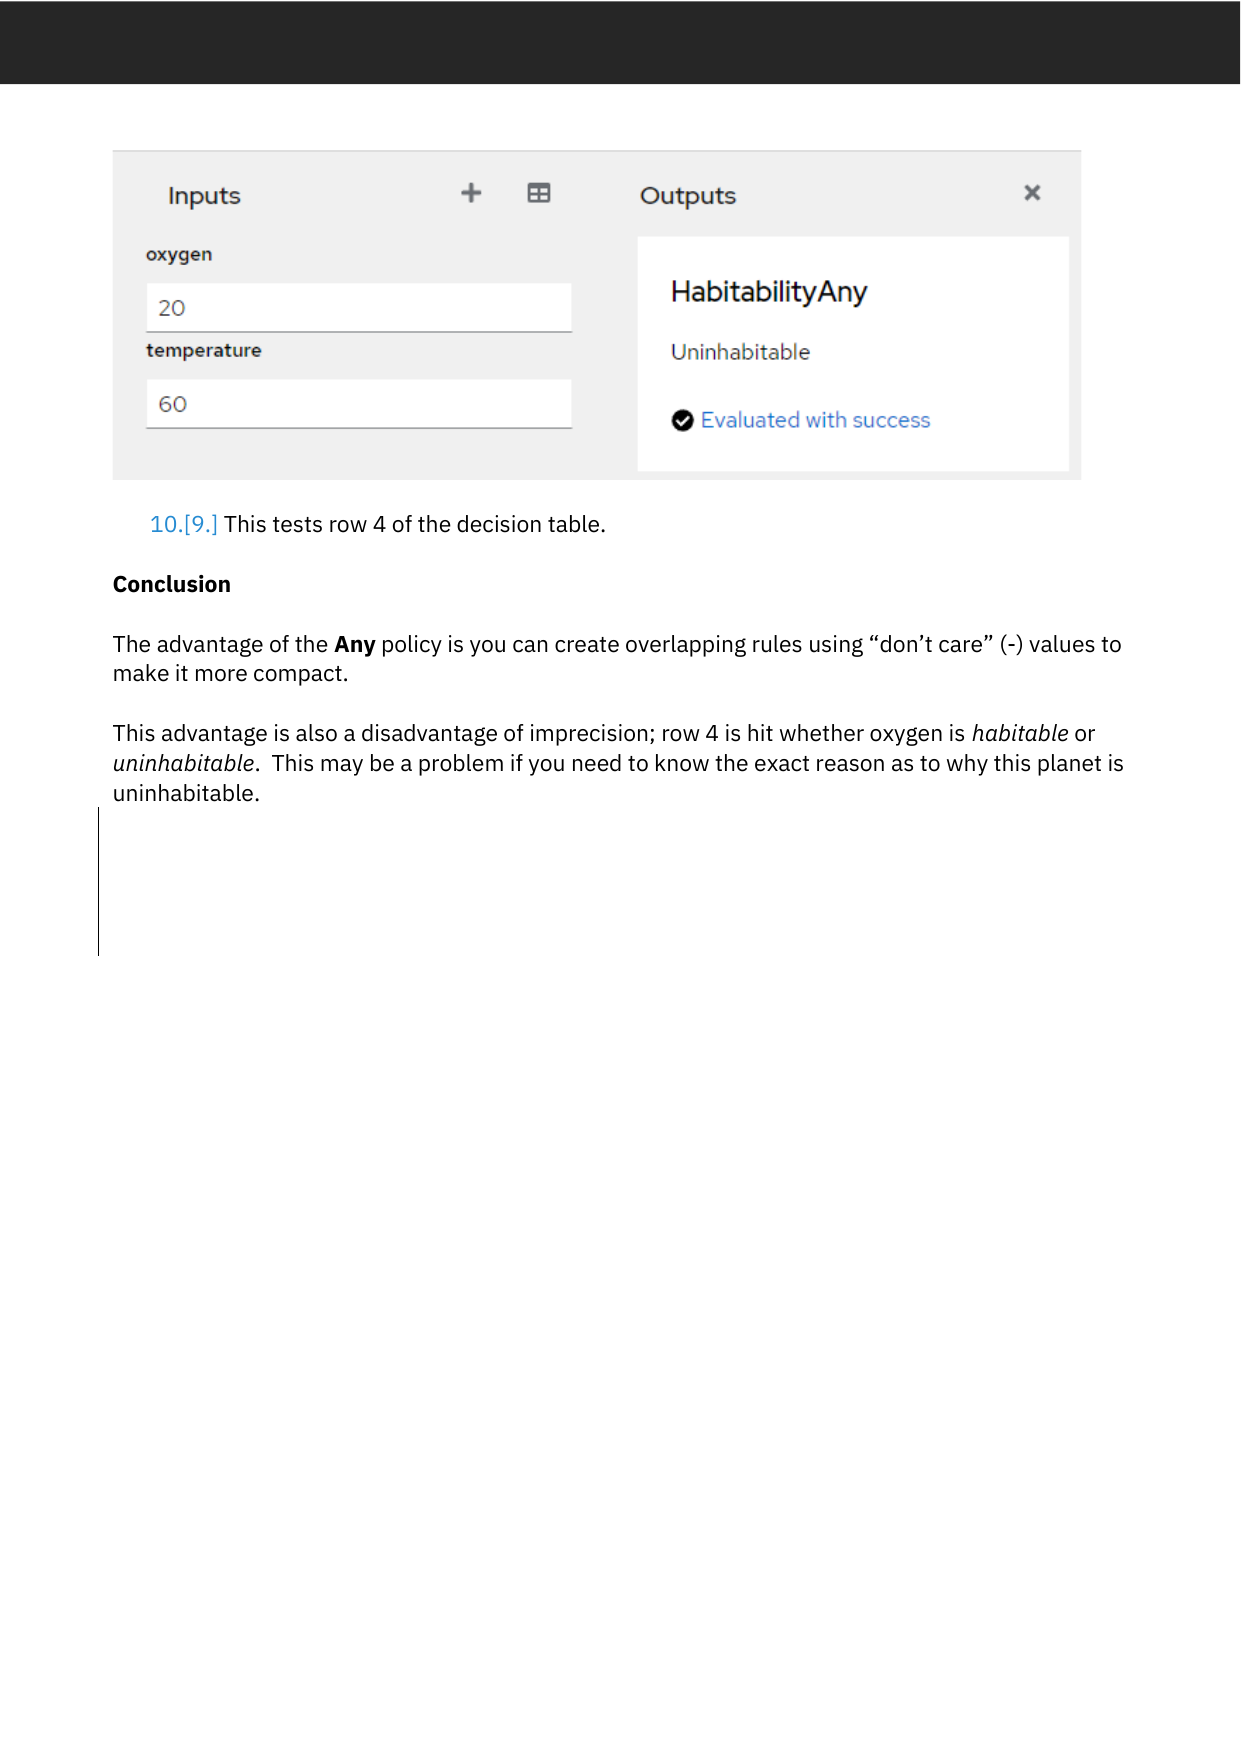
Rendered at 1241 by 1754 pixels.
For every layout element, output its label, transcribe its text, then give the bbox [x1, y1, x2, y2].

text The advantage of the Any policy is you can create overlapping rules using “don’t care” (-) values to make it more compact. [112, 628, 1128, 688]
picture [112, 150, 1082, 480]
text This advantage is also a disadvantage of imprecision; row 4 is hit whether oxygen is habitable or uninhabitable. This may be a problem if you need to know the exact reason as to why this planet is uninhabitable. [112, 718, 1128, 807]
list This tests row 4 of the decision table. [150, 509, 1128, 539]
text Conclusion [112, 569, 1128, 599]
